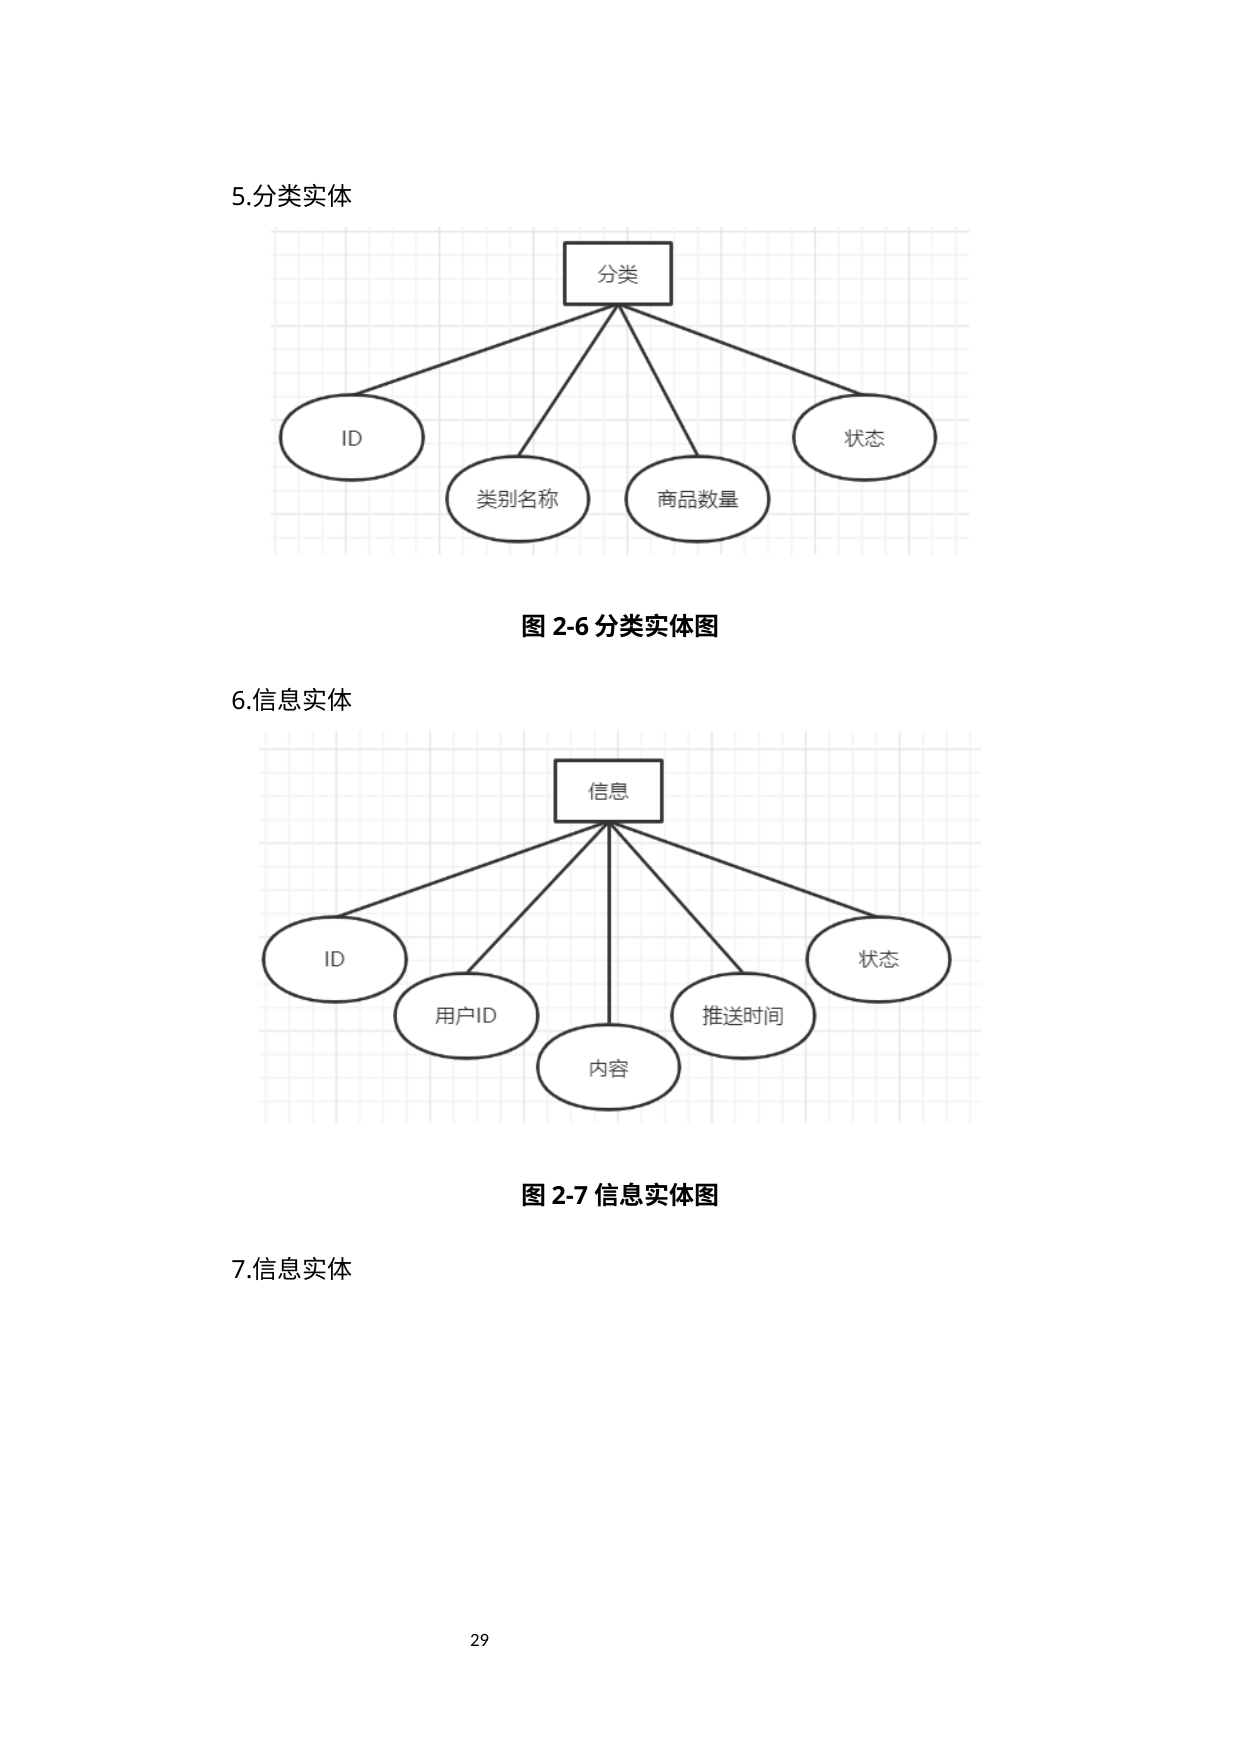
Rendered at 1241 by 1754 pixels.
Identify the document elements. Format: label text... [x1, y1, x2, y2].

text 6.信息实体 [187, 666, 1053, 731]
text 5.分类实体 [187, 162, 1053, 227]
picture [270, 227, 970, 555]
picture [258, 731, 982, 1123]
text 图 2-6分类实体图 [187, 592, 1053, 657]
text 图 2-7 信息实体图 [187, 1161, 1053, 1226]
text 7.信息实体 [187, 1235, 1053, 1300]
